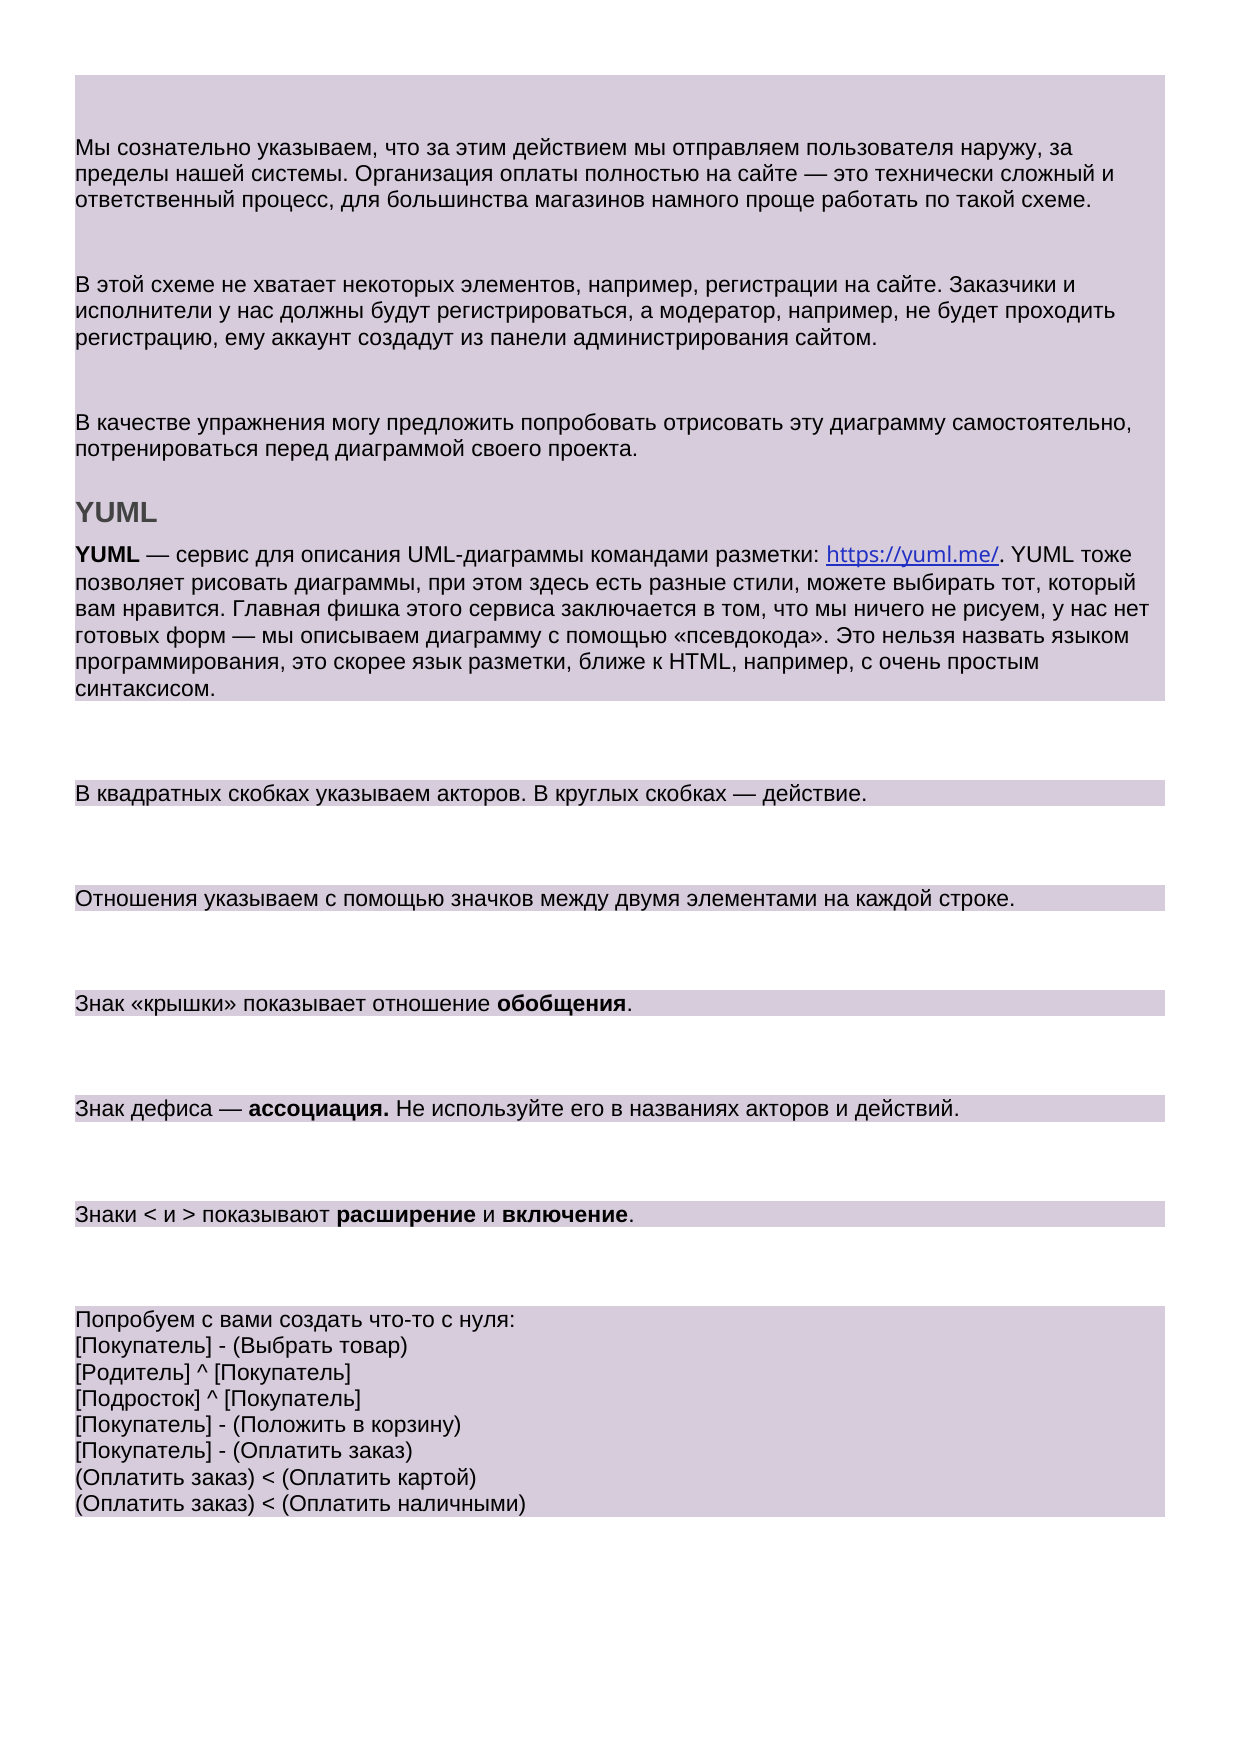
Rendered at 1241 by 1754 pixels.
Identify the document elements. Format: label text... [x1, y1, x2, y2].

text Знак дефиса — ассоциация. Не используйте его в названиях акторов и действий. [75, 1095, 1165, 1122]
text [Родитель] ^ [Покупатель] [75, 1358, 1165, 1385]
text [Покупатель] - (Положить в корзину) [75, 1411, 1165, 1437]
text (Оплатить заказ) < (Оплатить картой) [75, 1464, 1165, 1490]
text Отношения указываем с помощью значков между двумя элементами на каждой строке. [75, 885, 1165, 911]
text [Покупатель] - (Оплатить заказ) [75, 1437, 1165, 1464]
text Мы сознательно указываем, что за этим действием мы отправляем пользователя наружу, за пределы нашей системы. Организация оплаты полностью на сайте — это технически сложный и ответственный процесс, для большинства магазинов намного проще работать по такой схеме. [75, 133, 1165, 213]
text В качестве упражнения могу предложить попробовать отрисовать эту диаграмму самостоятельно, потренироваться перед диаграммой своего проекта. [75, 409, 1165, 461]
text YUML — сервис для описания UML-диаграммы командами разметки: https://yuml.me/. YUML тоже позволяет рисовать диаграммы, при этом здесь есть разные стили, можете выбирать тот, который вам нравится. Главная фишка этого сервиса заключается в том, что мы ничего не рисуем, у нас нет готовых форм — мы описываем диаграмму с помощью «псевдокода». Это нельзя назвать языком программирования, это скорее язык разметки, ближе к HTML, например, с очень простым синтаксисом. [75, 539, 1165, 701]
subtitle YUML [75, 495, 1165, 528]
text (Оплатить заказ) < (Оплатить наличными) [75, 1490, 1165, 1517]
text В квадратных скобках указываем акторов. В круглых скобках — действие. [75, 780, 1165, 806]
text Попробуем с вами создать что-то с нуля: [75, 1306, 1165, 1332]
text В этой схеме не хватает некоторых элементов, например, регистрации на сайте. Заказчики и исполнители у нас должны будут регистрироваться, а модератор, например, не будет проходить регистрацию, ему аккаунт создадут из панели администрирования сайтом. [75, 271, 1165, 350]
text Знаки < и > показывают расширение и включение. [75, 1201, 1165, 1227]
text [Подросток] ^ [Покупатель] [75, 1385, 1165, 1411]
text Знак «крышки» показывает отношение обобщения. [75, 990, 1165, 1016]
text [Покупатель] - (Выбрать товар) [75, 1332, 1165, 1358]
